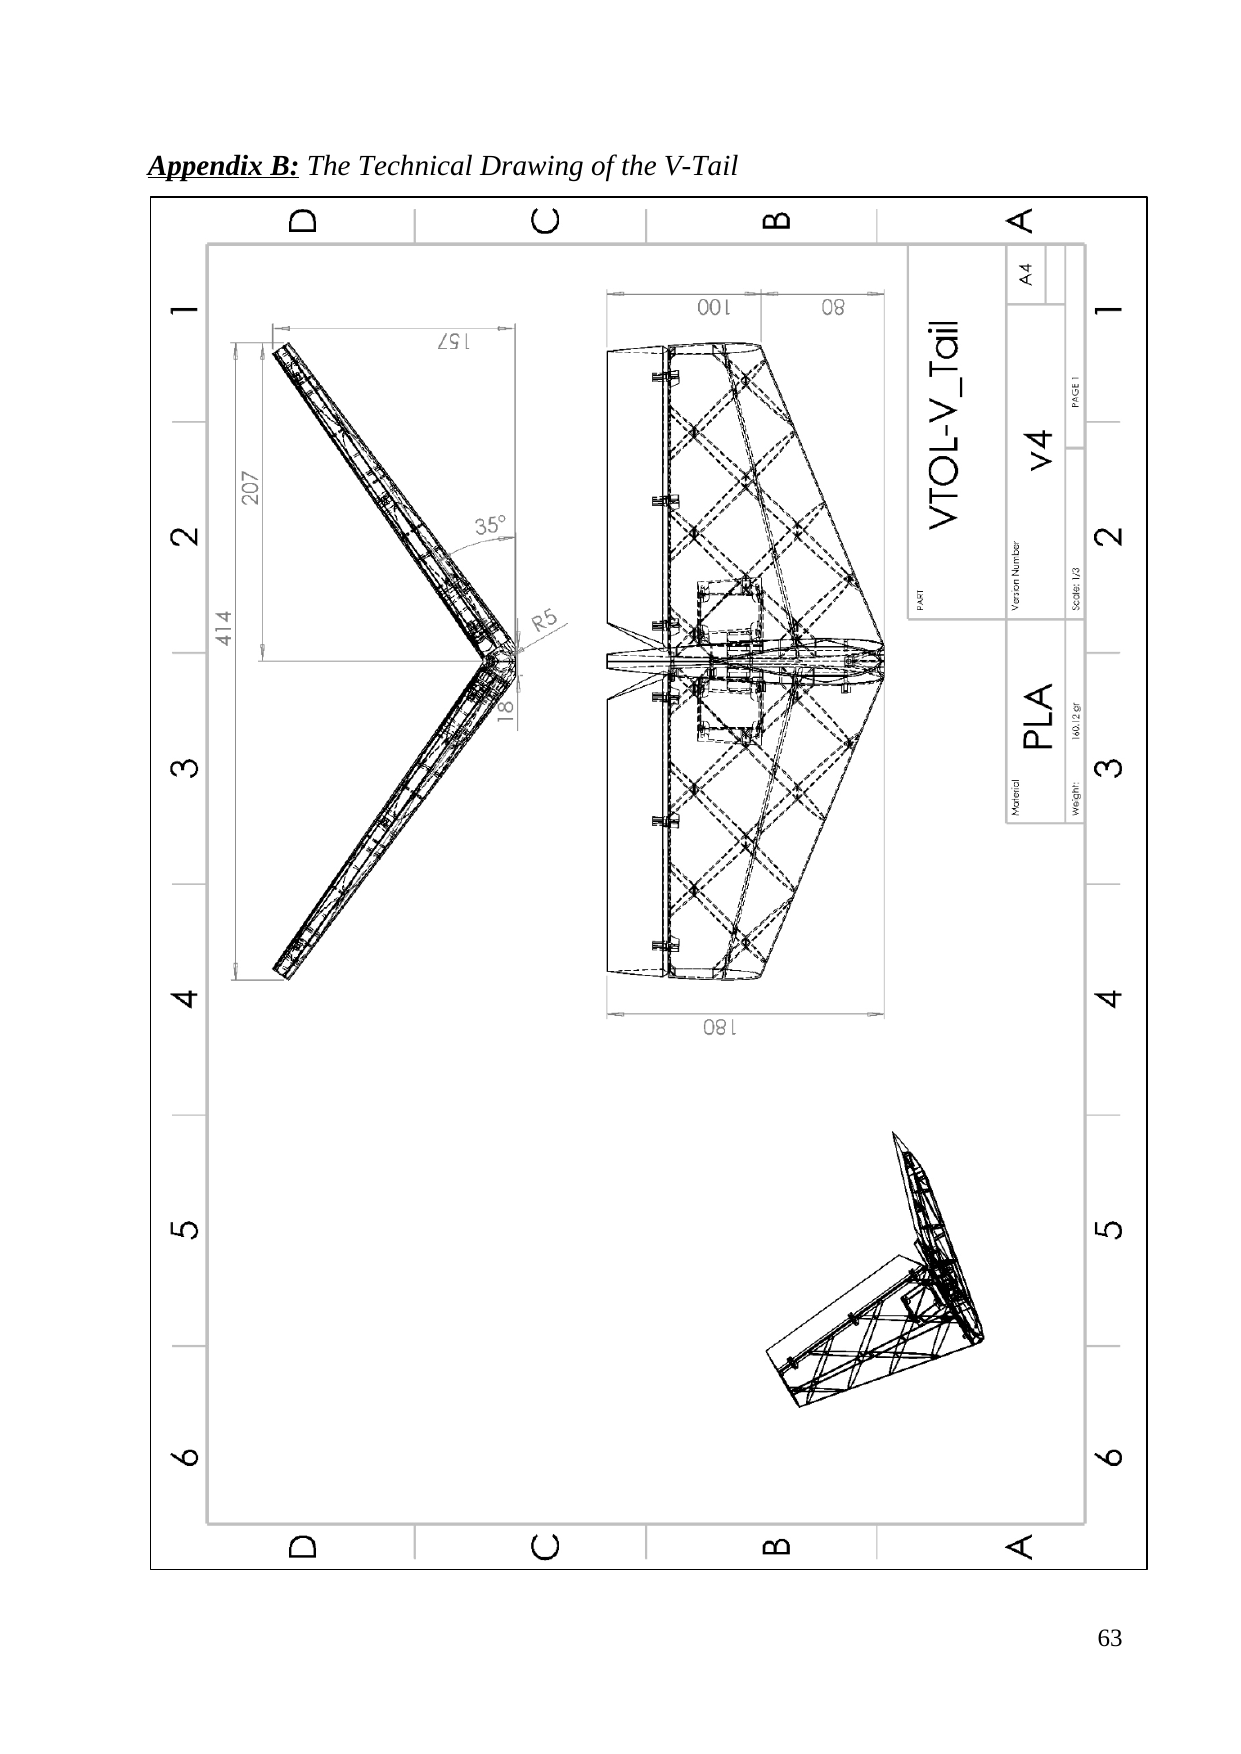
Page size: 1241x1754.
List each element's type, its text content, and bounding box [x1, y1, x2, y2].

text Appendix B: The Technical Drawing of the V-Tail [148, 148, 1122, 181]
picture [151, 199, 1146, 1567]
